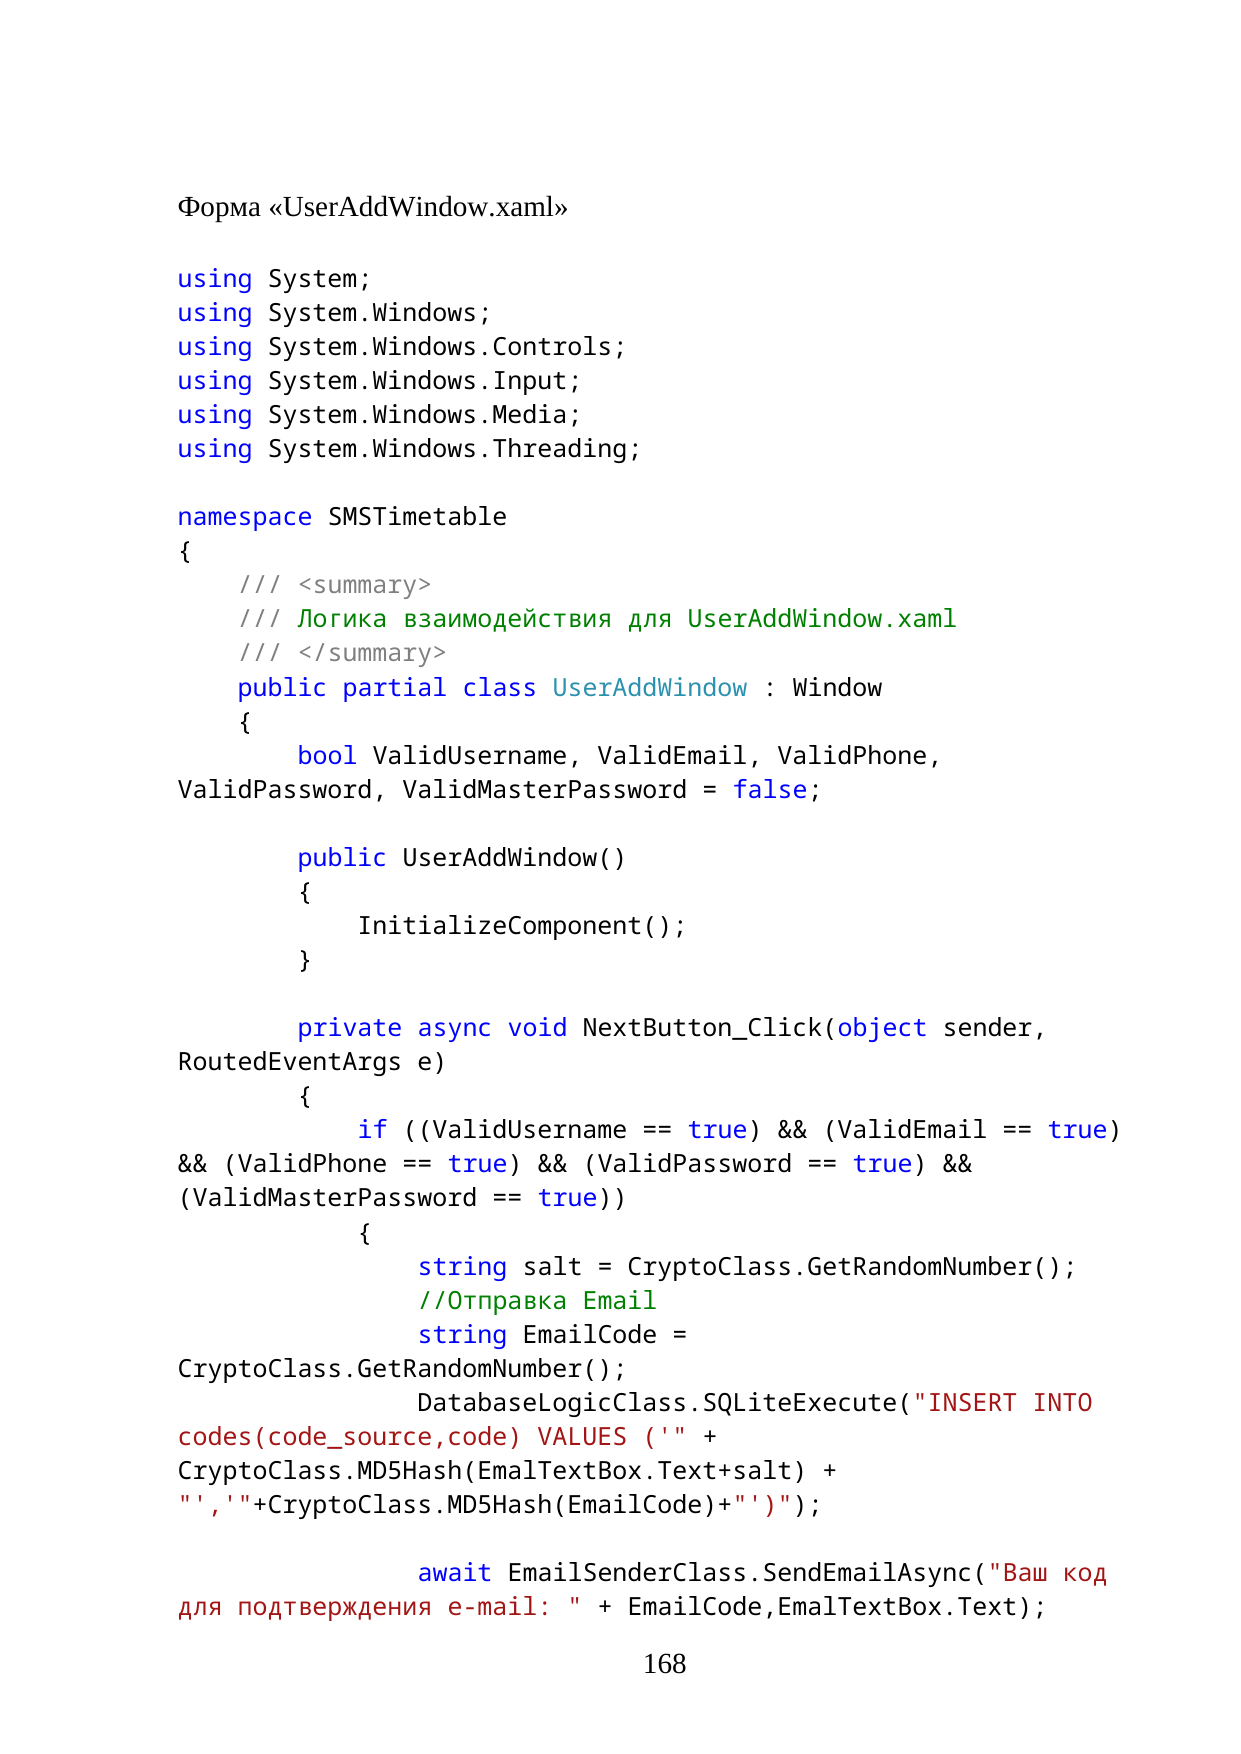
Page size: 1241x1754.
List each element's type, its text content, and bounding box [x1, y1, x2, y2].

text { [177, 1078, 1152, 1112]
text using System; [177, 260, 1152, 294]
text using System.Windows.Controls; [177, 328, 1152, 363]
text { [177, 533, 1152, 567]
text /// <summary> [177, 567, 1152, 601]
text { [177, 1214, 1152, 1248]
text } [177, 942, 1152, 976]
text string EmailCode = CryptoClass.GetRandomNumber(); [177, 1316, 1152, 1384]
text public UserAddWindow() [177, 839, 1152, 873]
text private async void NextButton_Click(object sender, RoutedEventArgs e) [177, 1010, 1152, 1078]
text await EmailSenderClass.SendEmailAsync("Ваш код для подтверждения e-mail: " + EmailCode,EmalTextBox.Text); [177, 1554, 1152, 1622]
text using System.Windows.Input; [177, 363, 1152, 397]
text /// Логика взаимодействия для UserAddWindow.xaml [177, 601, 1152, 635]
text DatabaseLogicClass.SQLiteExecute("INSERT INTO codes(code_source,code) VALUES ('" + CryptoClass.MD5Hash(EmalTextBox.Text+salt) + "','"+CryptoClass.MD5Hash(EmailCode)+"')"); [177, 1384, 1152, 1521]
text using System.Windows.Media; [177, 397, 1152, 431]
text //Отправка Email [177, 1282, 1152, 1316]
text Форма «UserAddWindow.xaml» [177, 189, 1152, 223]
text { [177, 703, 1152, 737]
text bool ValidUsername, ValidEmail, ValidPhone, ValidPassword, ValidMasterPassword = false; [177, 737, 1152, 805]
text namespace SMSTimetable [177, 499, 1152, 533]
text string salt = CryptoClass.GetRandomNumber(); [177, 1248, 1152, 1282]
text using System.Windows.Threading; [177, 431, 1152, 465]
text InitializeComponent(); [177, 908, 1152, 942]
text /// </summary> [177, 635, 1152, 669]
text { [177, 873, 1152, 908]
text public partial class UserAddWindow : Window [177, 669, 1152, 703]
text if ((ValidUsername == true) && (ValidEmail == true) && (ValidPhone == true) && (ValidPassword == true) && (ValidMasterPassword == true)) [177, 1112, 1152, 1214]
text using System.Windows; [177, 294, 1152, 328]
